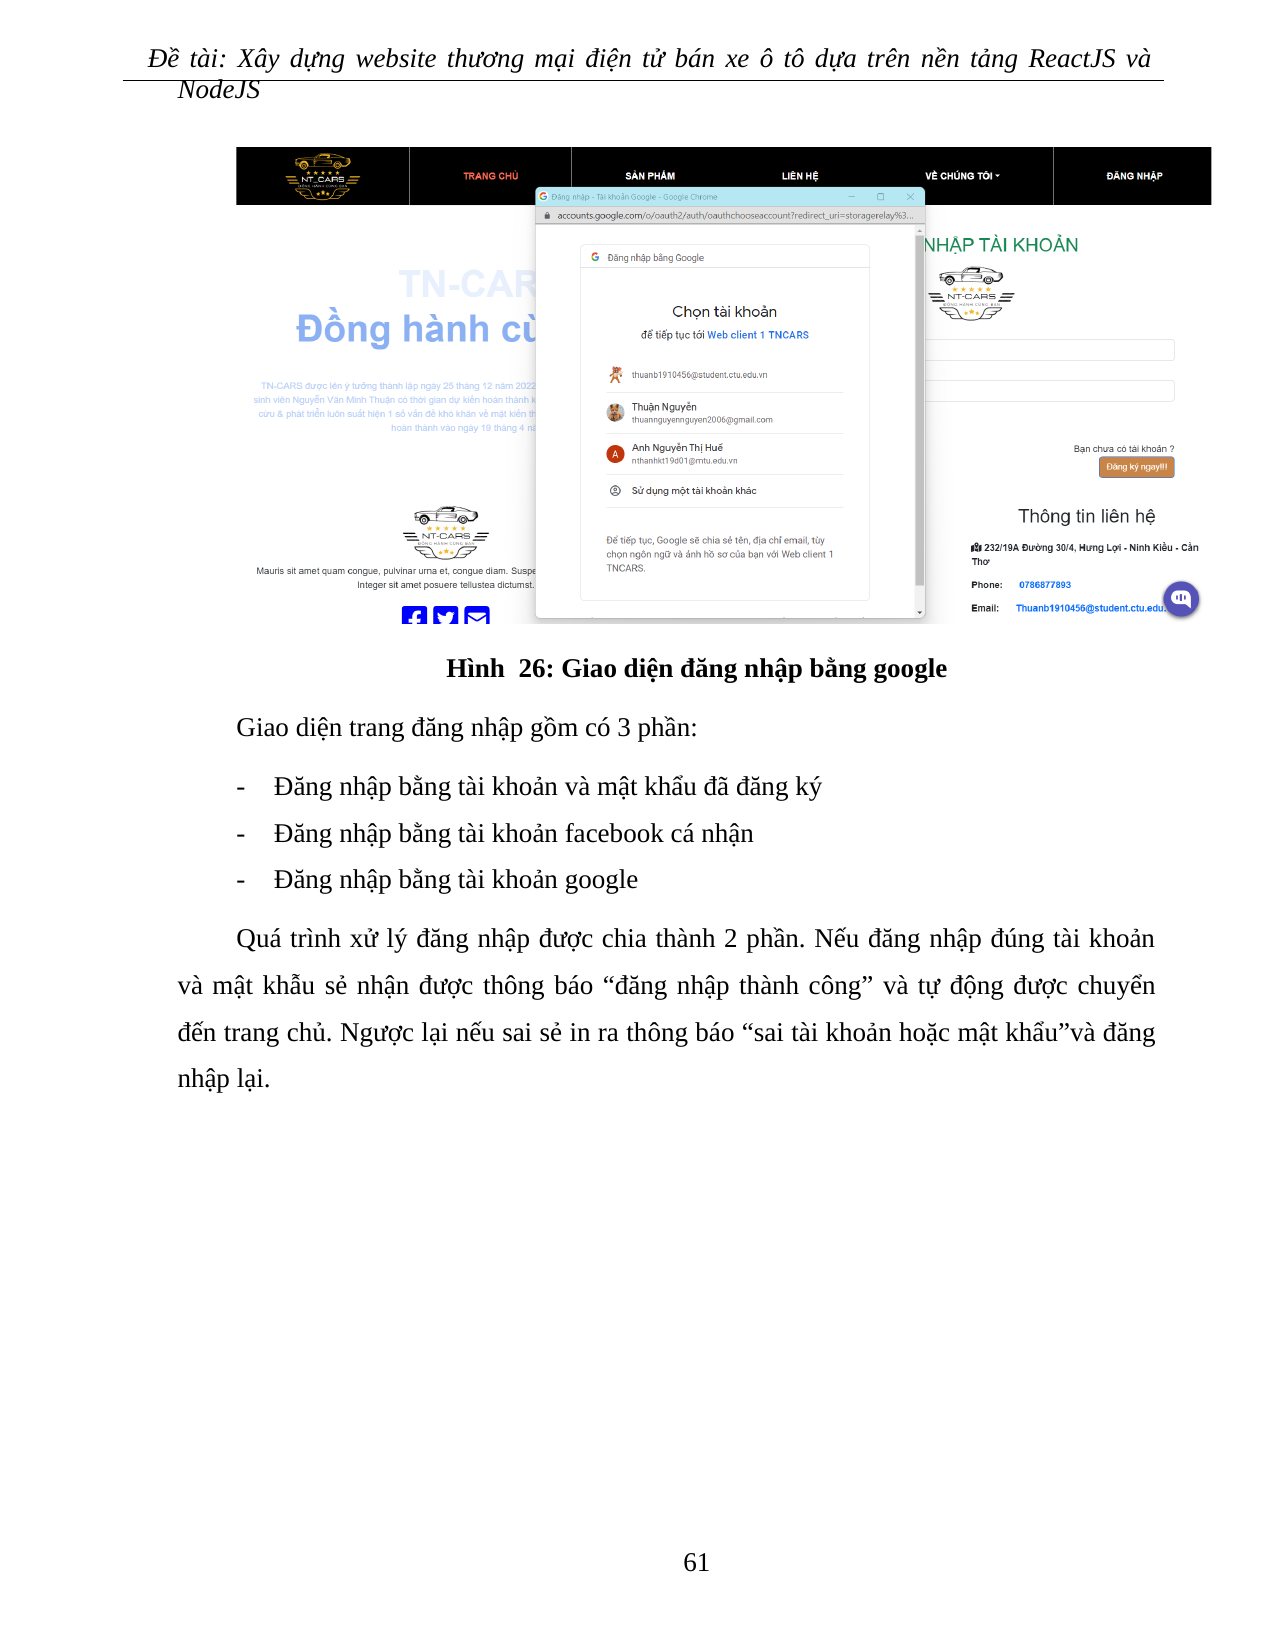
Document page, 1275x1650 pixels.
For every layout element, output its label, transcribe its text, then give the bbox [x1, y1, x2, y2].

text Quá trình xử lý đăng nhập được chia thành 2 phần. Nếu đăng nhập đúng tài khoản và mật khẫu sẻ nhận được thông báo “đăng nhập thành công” và tự động được chuyển đến trang chủ. Ngược lại nếu sai sẻ in ra thông báo “sai tài khoản hoặc mật khẩu”và đăng nhập lại. [177, 923, 1157, 1094]
text Hình 26: Giao diện đăng nhập bằng google [177, 652, 1157, 683]
list Đăng nhập bằng tài khoản facebook cá nhận [236, 817, 1157, 848]
list Đăng nhập bằng tài khoản google [236, 863, 1157, 894]
picture [236, 147, 1212, 624]
text Giao diện trang đăng nhập gồm có 3 phần: [177, 711, 1157, 742]
list Đăng nhập bằng tài khoản và mật khẩu đã đăng ký [236, 770, 1157, 801]
